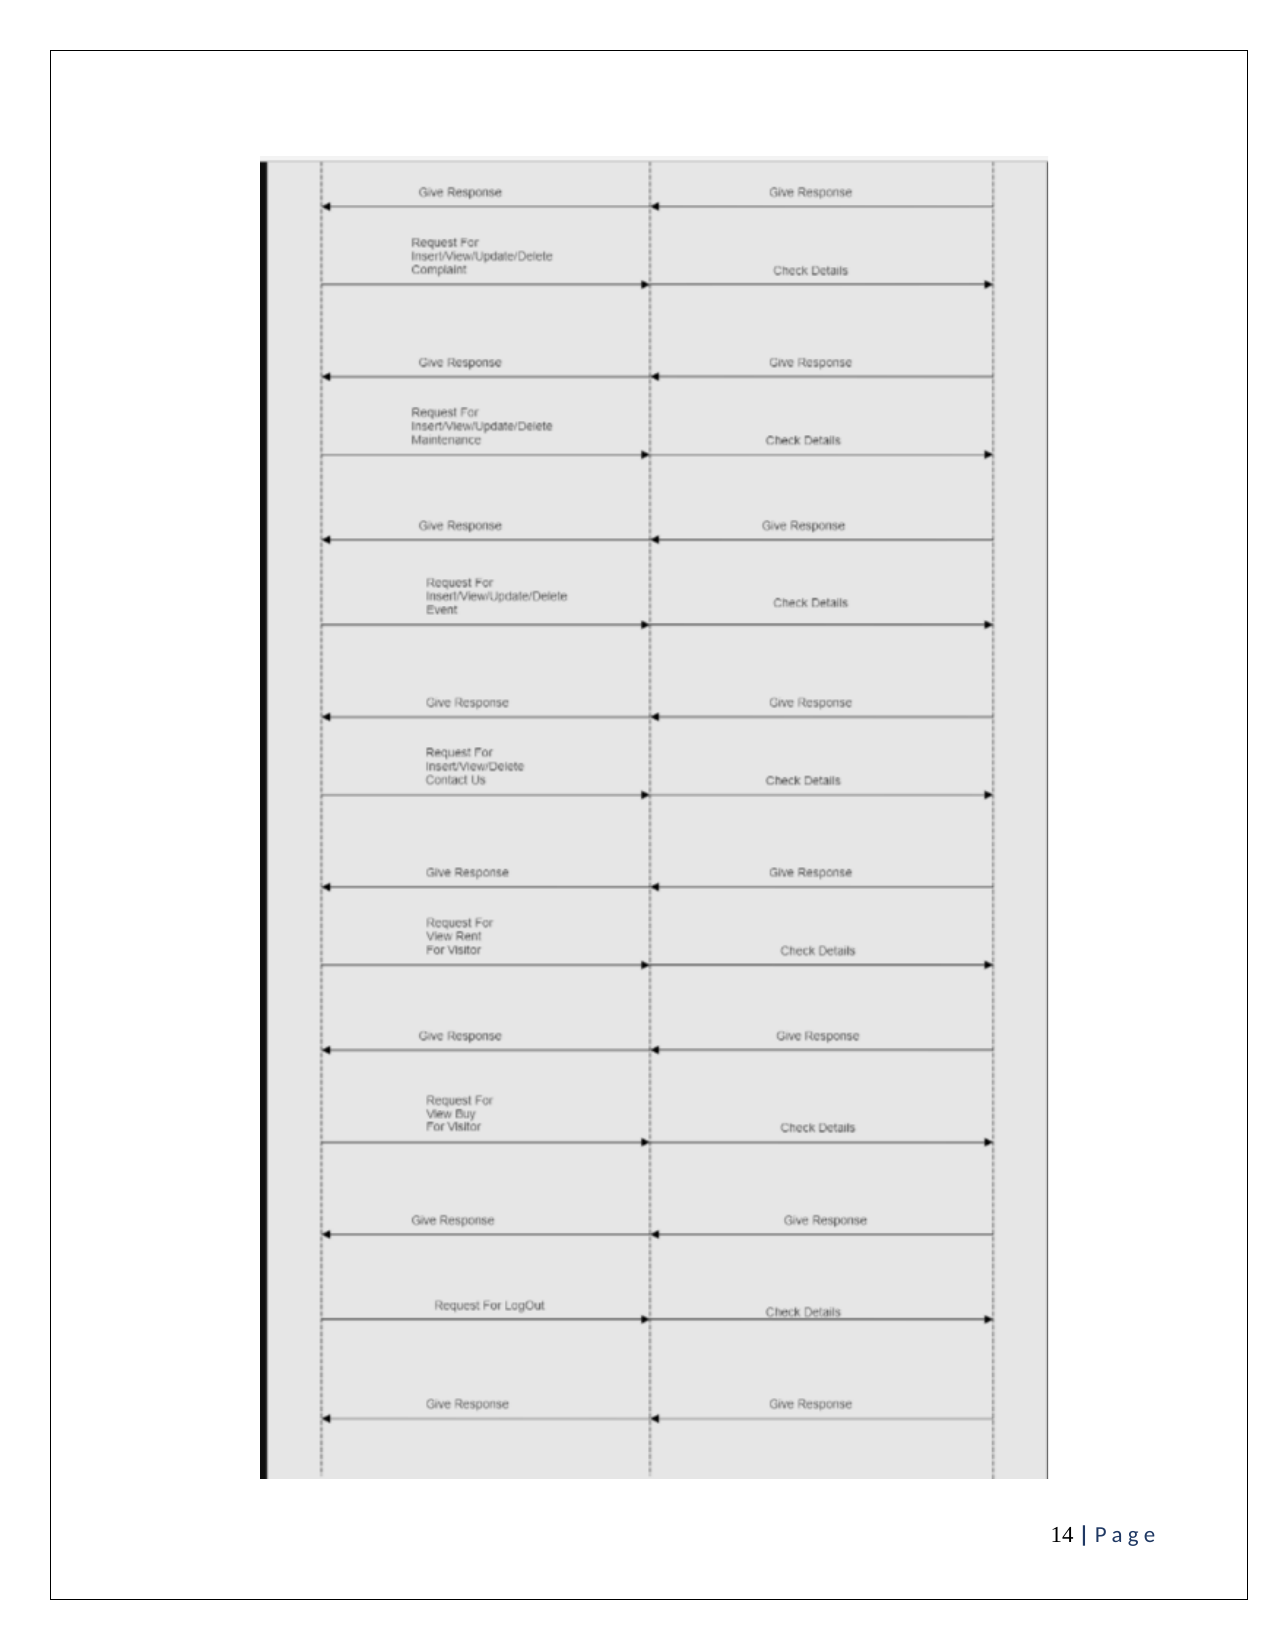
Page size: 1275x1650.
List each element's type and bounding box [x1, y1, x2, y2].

picture [260, 156, 1049, 1479]
